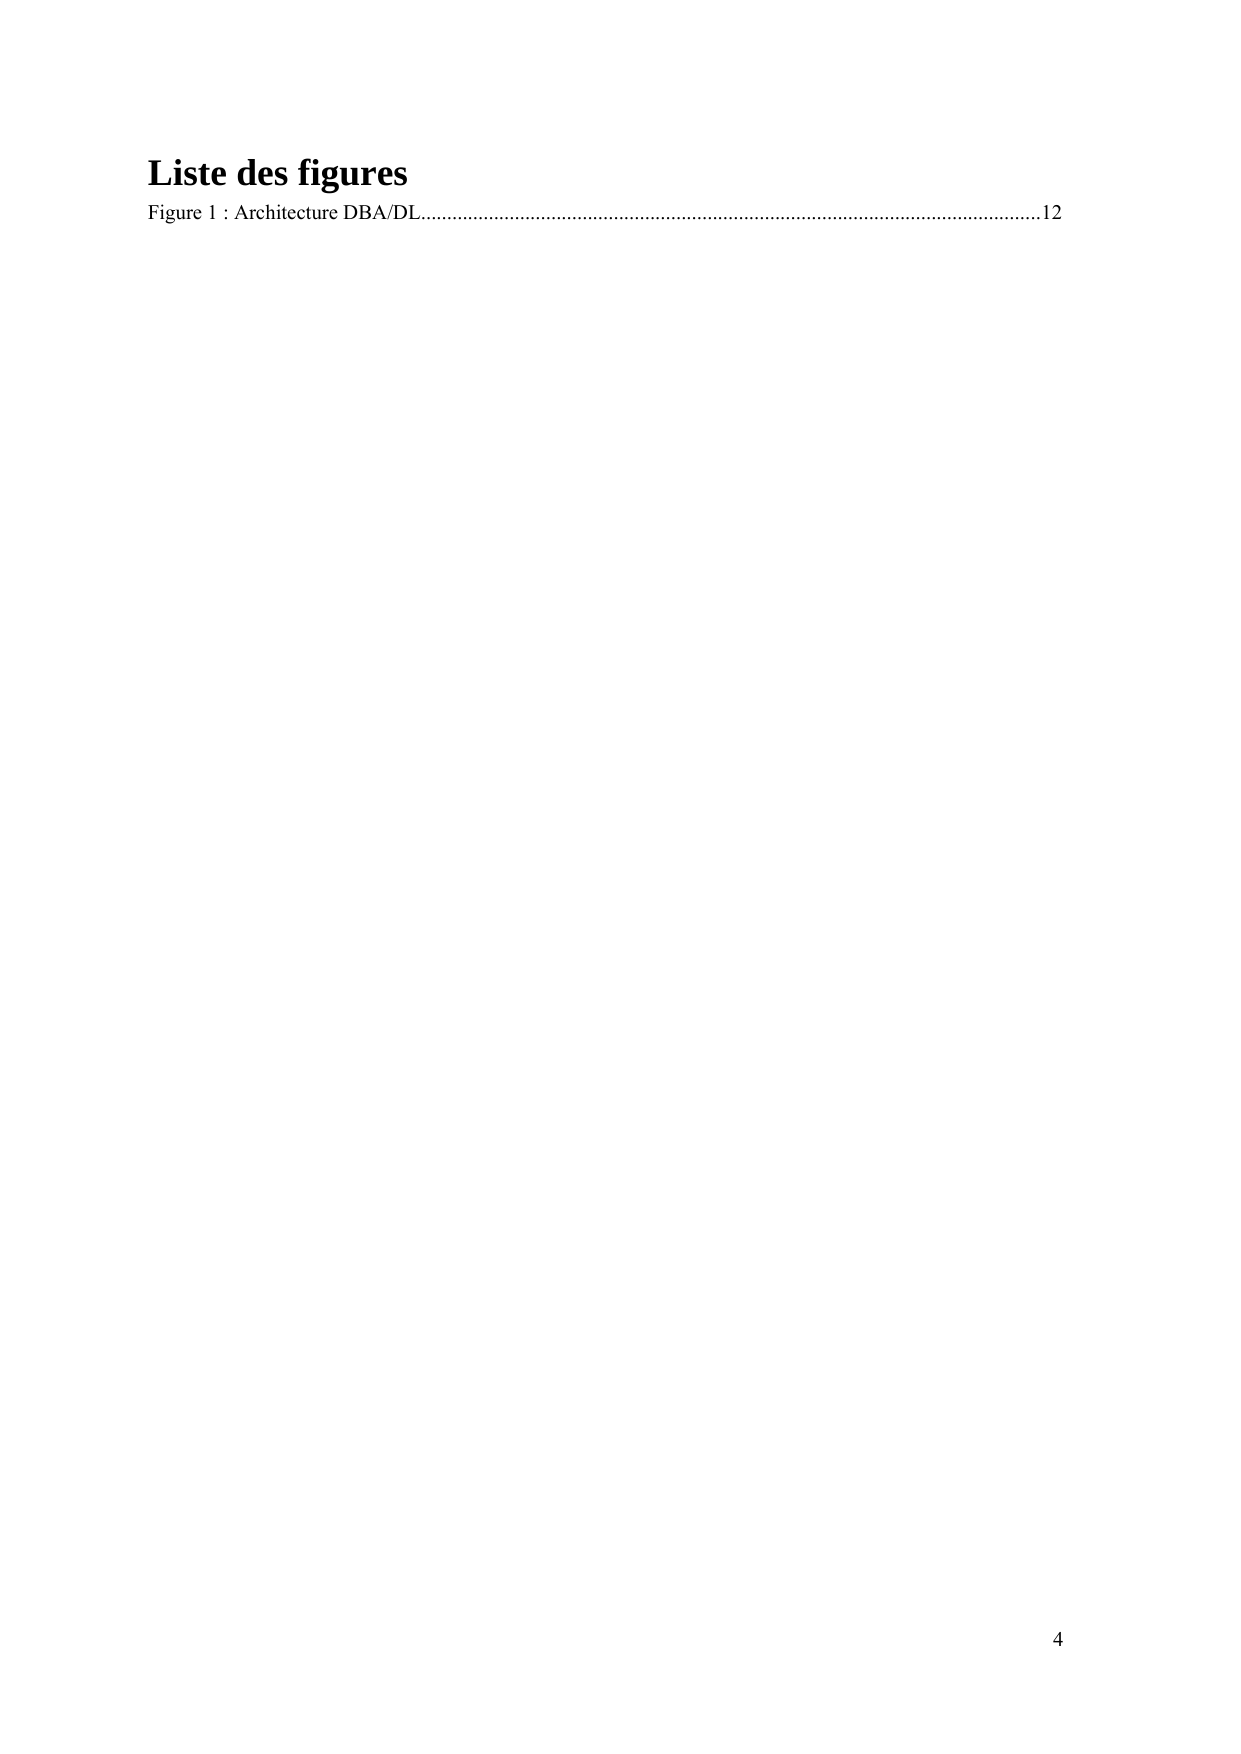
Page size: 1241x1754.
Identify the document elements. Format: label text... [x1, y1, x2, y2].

text Liste des figures [148, 150, 1063, 193]
text Figure 1 : Architecture DBA/DL 12 [148, 199, 1063, 224]
